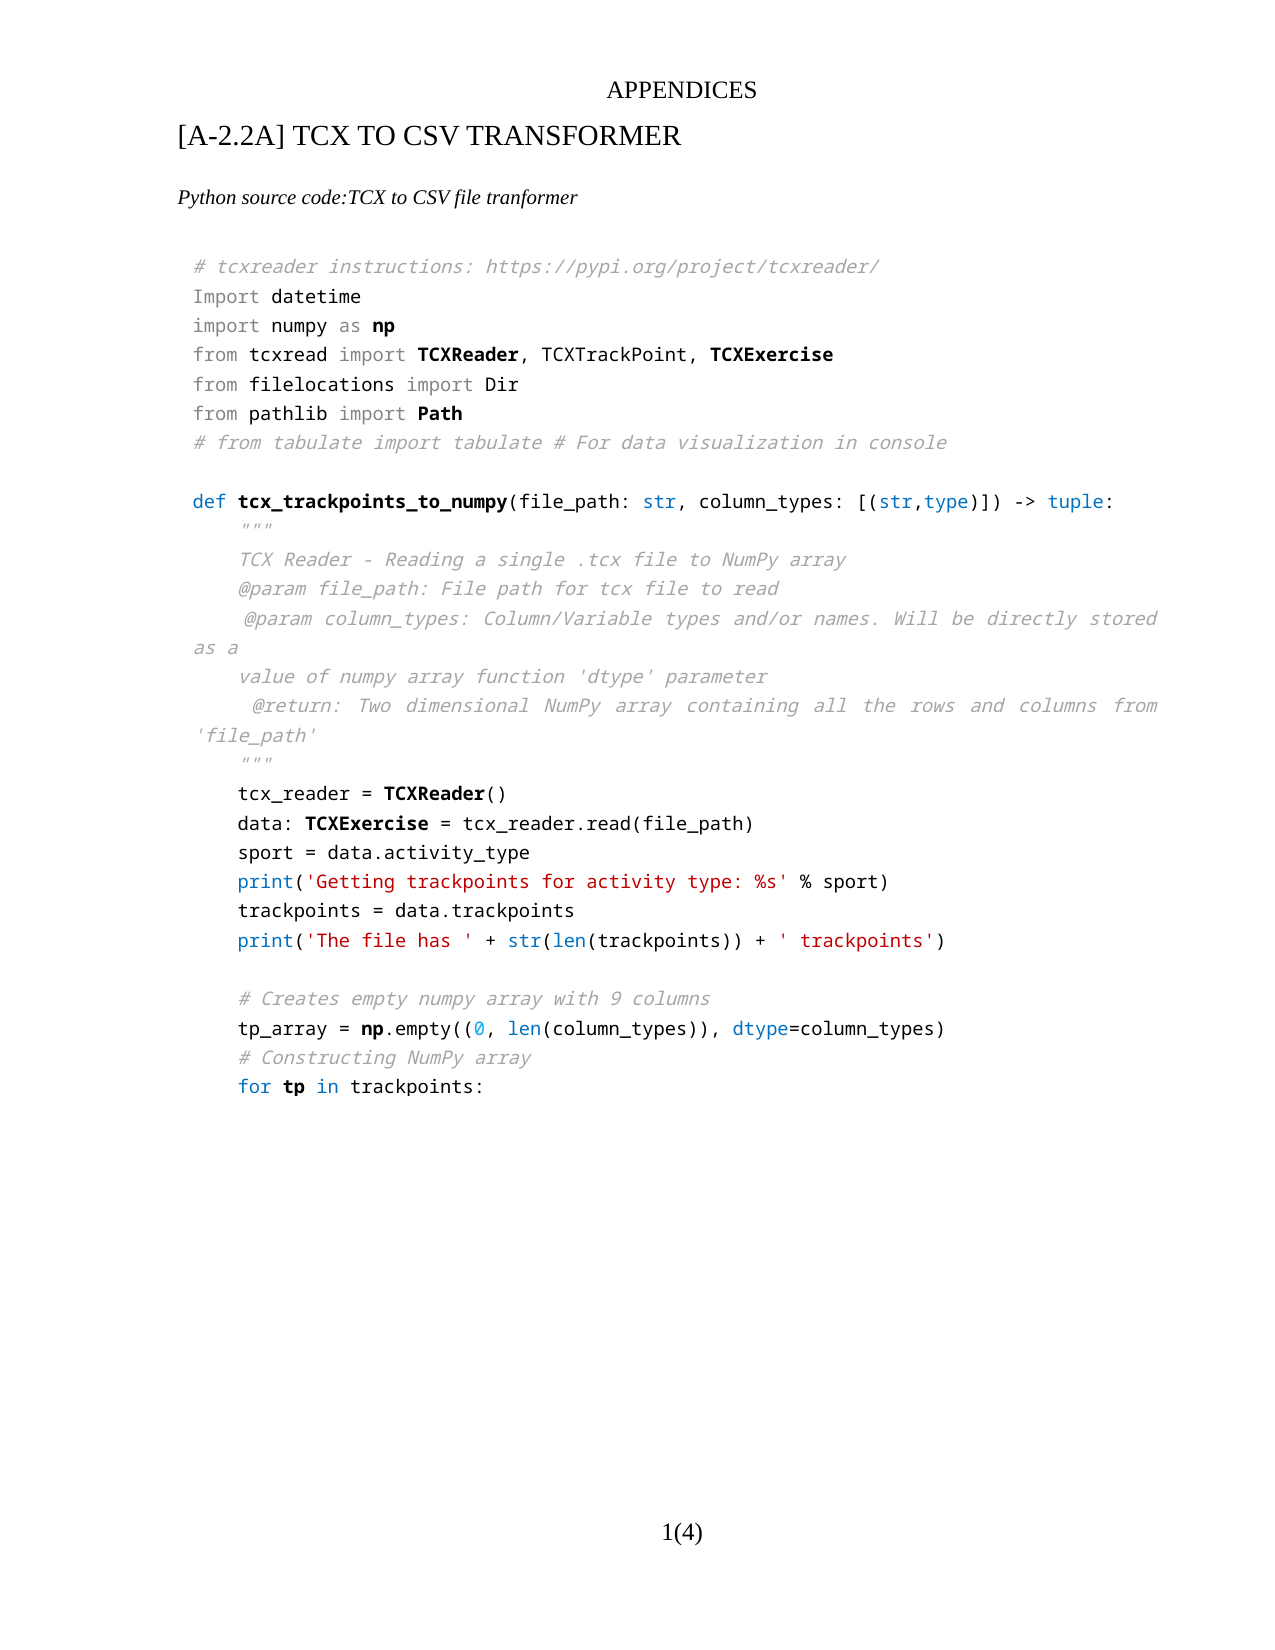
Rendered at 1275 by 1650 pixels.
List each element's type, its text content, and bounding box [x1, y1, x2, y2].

text Python source code:TCX to CSV file tranformer [177, 185, 1186, 209]
text [A-2.2A] TCX to CSV transformer [177, 118, 1186, 152]
